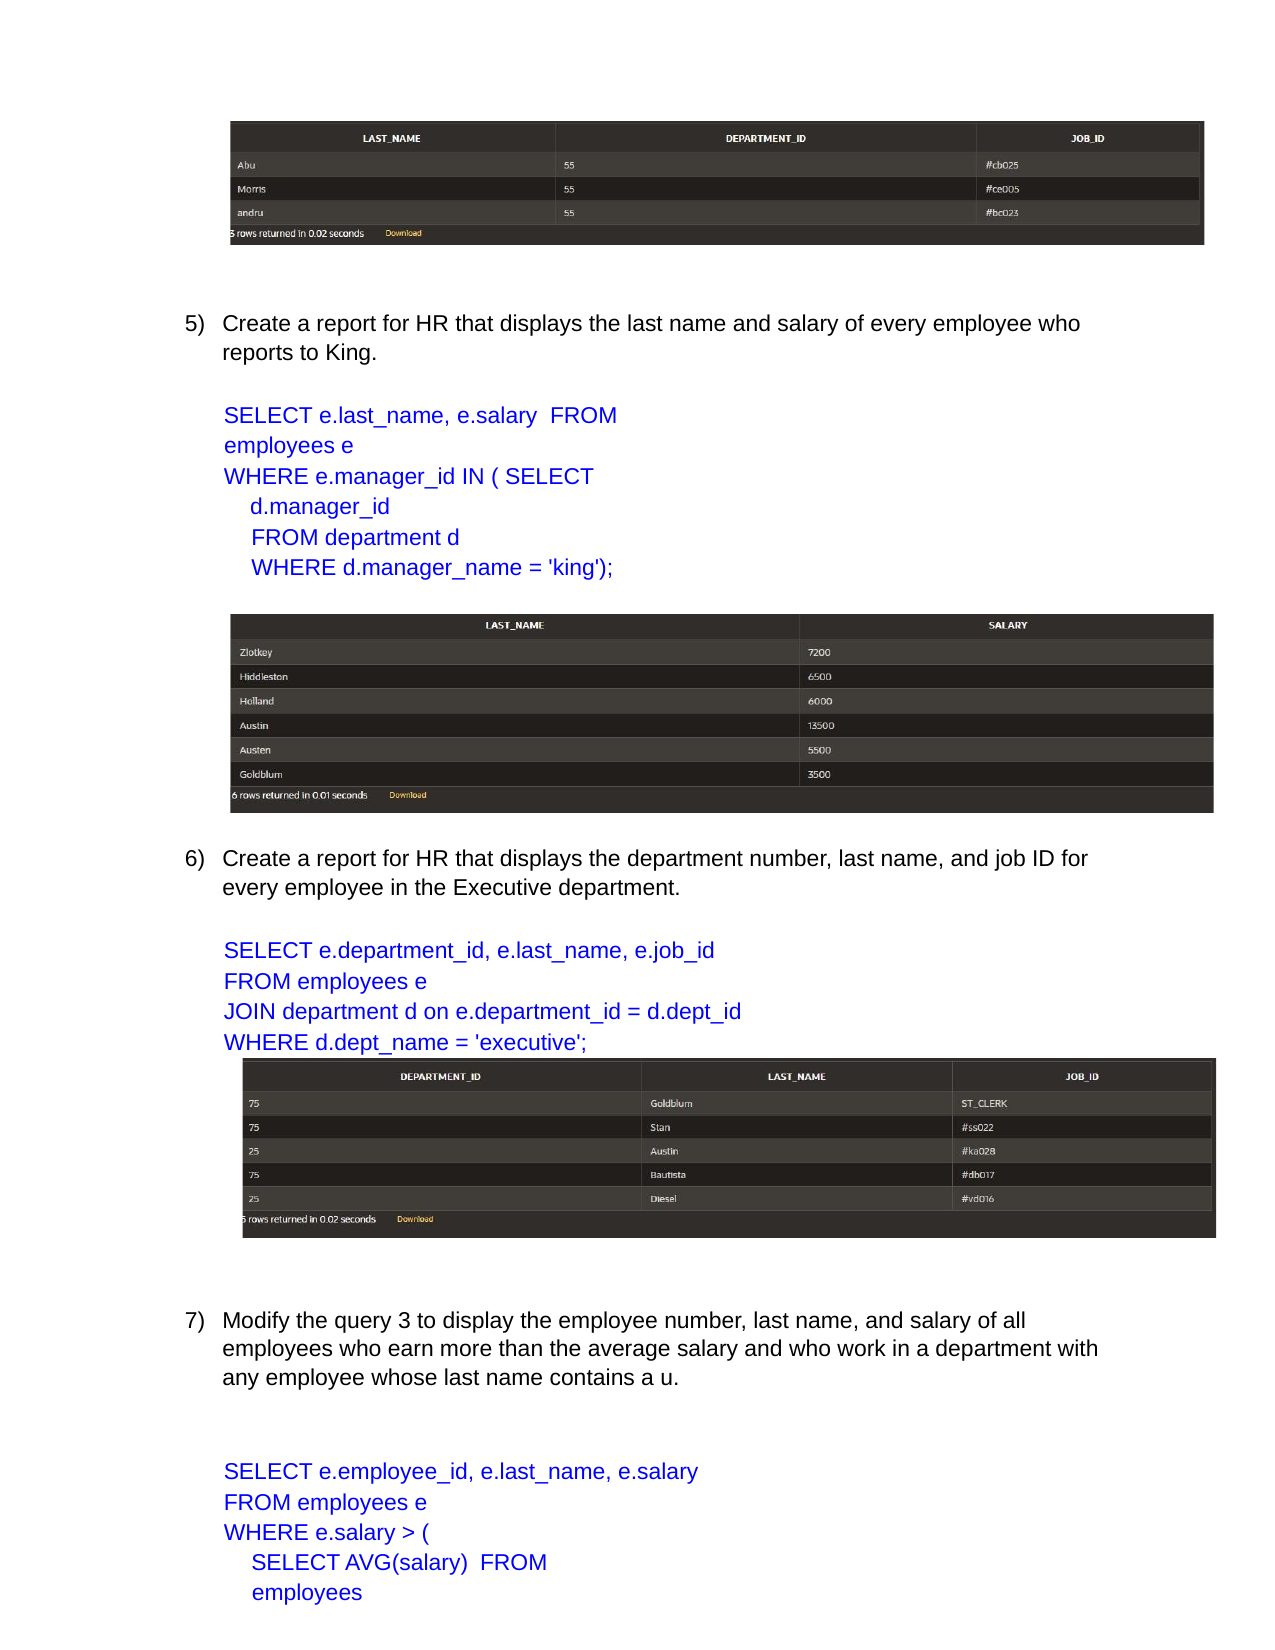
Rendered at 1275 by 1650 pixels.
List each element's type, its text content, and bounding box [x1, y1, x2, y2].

text SELECT e.last_name, e.salary FROM employees e [223, 402, 617, 459]
list Modify the query 3 to display the employee number, last name, and salary of all employees who earn more than the average salary and who work in a department with any employee whose last name contains a u. [184, 1307, 1129, 1391]
text WHERE e.manager_id IN ( SELECT [223, 463, 1140, 489]
picture [242, 1058, 1217, 1238]
text FROM department d [251, 523, 1140, 550]
text FROM employees e [223, 1488, 1140, 1515]
picture [230, 614, 1214, 813]
text d.manager_id [250, 493, 1140, 519]
text FROM employees e [223, 968, 1140, 994]
picture [230, 121, 1205, 245]
text SELECT e.department_id, e.last_name, e.job_id [223, 937, 1140, 963]
text SELECT e.employee_id, e.last_name, e.salary [223, 1458, 1140, 1484]
list Create a report for HR that displays the department number, last name, and job ID for every employee in the Executive department. [184, 845, 1129, 901]
text SELECT AVG(salary) FROM employees [251, 1549, 547, 1606]
list Create a report for HR that displays the last name and salary of every employee who reports to King. [184, 309, 1129, 366]
text WHERE d.dept_name = 'executive'; [223, 1028, 1140, 1055]
text WHERE d.manager_name = 'king'); [251, 554, 1140, 580]
text WHERE e.salary > ( [223, 1519, 1140, 1545]
text JOIN department d on e.department_id = d.dept_id [223, 998, 1140, 1024]
